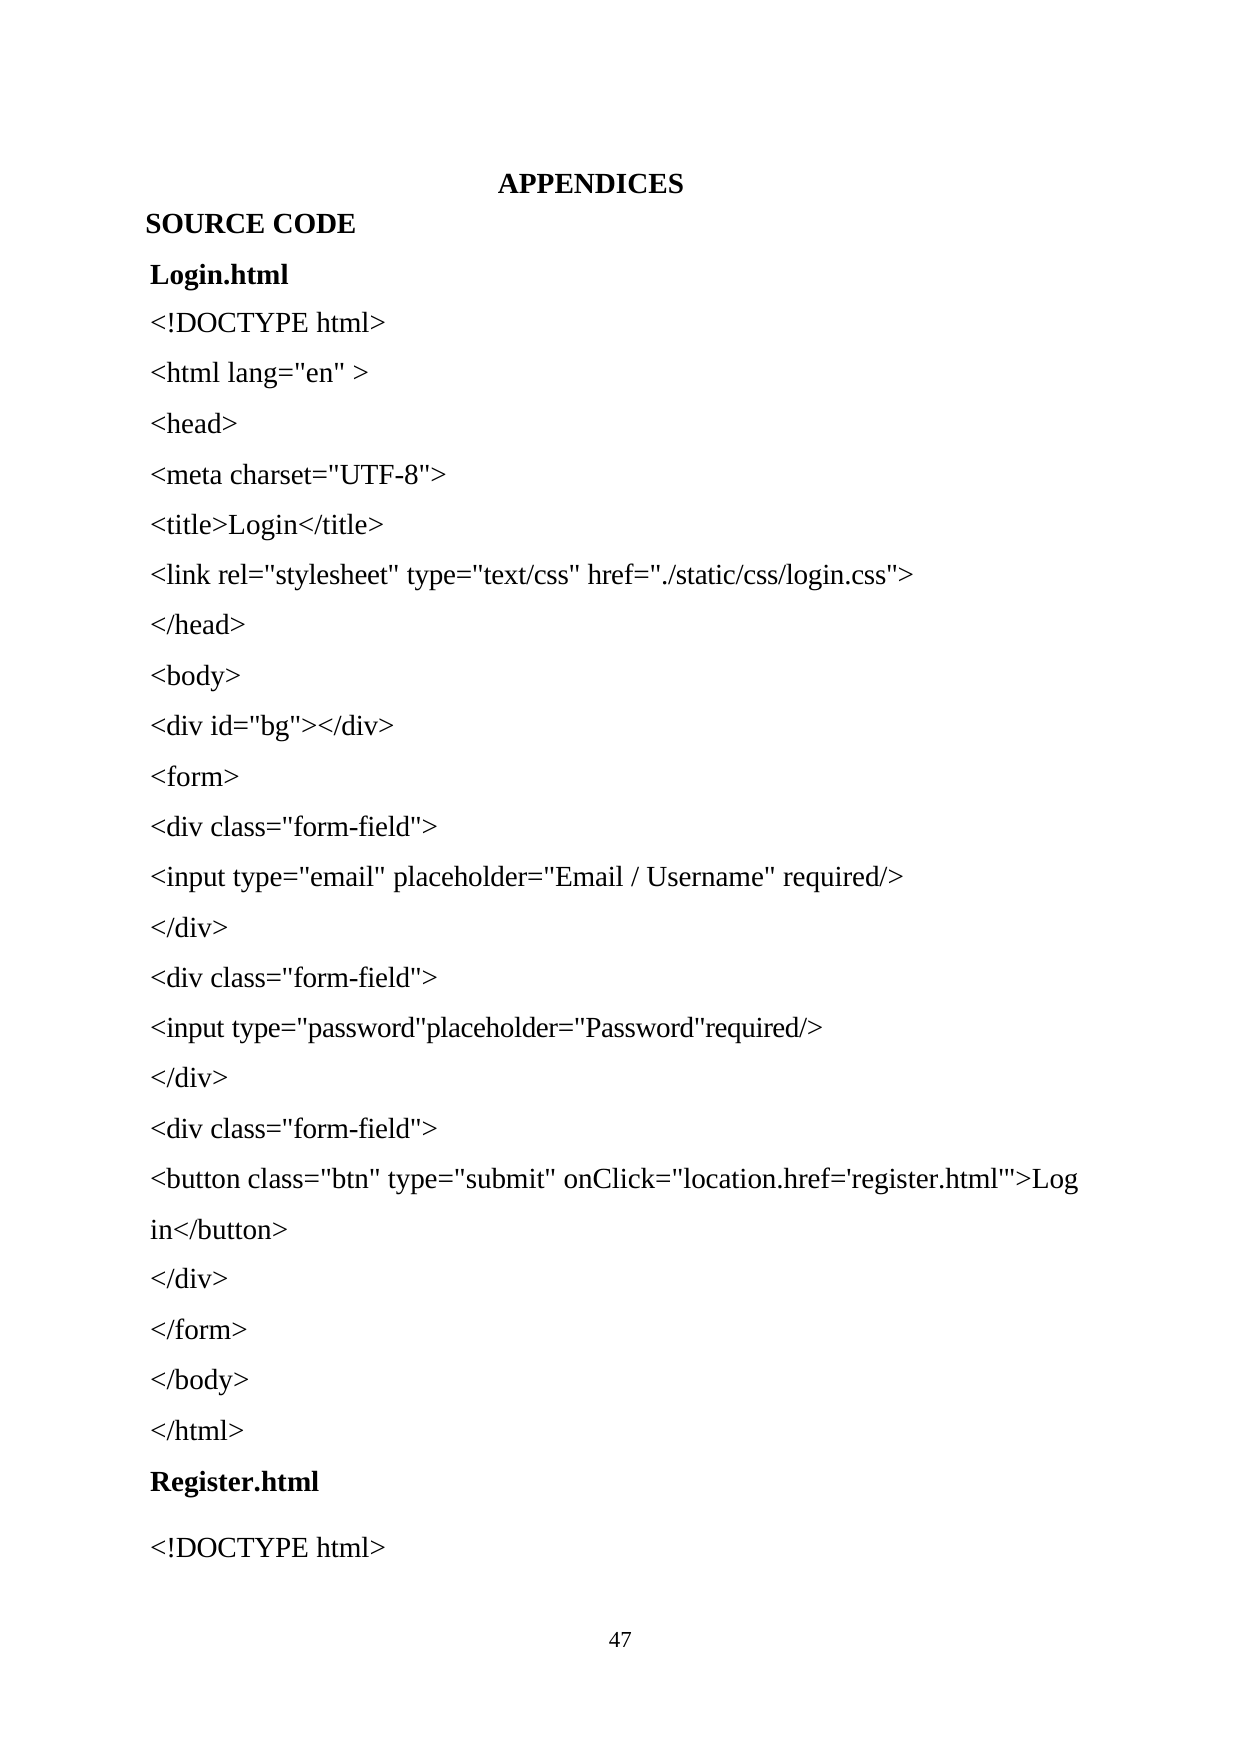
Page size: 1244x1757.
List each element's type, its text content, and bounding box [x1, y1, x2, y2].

text </body> [150, 1362, 1179, 1396]
text <div class="form-field"> [150, 1111, 1179, 1144]
text <input type="password"placeholder="Password"required/> [150, 1010, 1179, 1044]
subtitle Login.html [150, 257, 1179, 290]
text <form> [150, 759, 1179, 792]
text <input type="email" placeholder="Email / Username" required/> [150, 859, 1179, 893]
text <button class="btn" type="submit" onClick="location.href='register.html'">Log in</button> [150, 1161, 1081, 1246]
text <!DOCTYPE html> [150, 306, 1179, 339]
text </form> [150, 1312, 1179, 1346]
subtitle SOURCE CODE [145, 206, 1179, 239]
text <div class="form-field"> [150, 960, 1179, 993]
text <div class="form-field"> [150, 809, 1179, 842]
text </head> [150, 607, 1179, 641]
text </div> [150, 1060, 1179, 1094]
text </div> [150, 1263, 1179, 1296]
text <title>Login</title> [150, 507, 1179, 540]
text </html> [150, 1413, 1179, 1447]
text <div id="bg"></div> [150, 708, 1179, 742]
text </div> [150, 910, 1179, 943]
text <html lang="en" > [150, 356, 1179, 389]
text <body> [150, 658, 1179, 692]
subtitle APPENDICES [288, 166, 894, 200]
text <head> [150, 406, 1179, 439]
text <link rel="stylesheet" type="text/css" href="./static/css/login.css"> [150, 557, 1179, 591]
text <!DOCTYPE html> [150, 1531, 1179, 1564]
subtitle Register.html [150, 1464, 1179, 1498]
text <meta charset="UTF-8"> [150, 457, 1179, 490]
